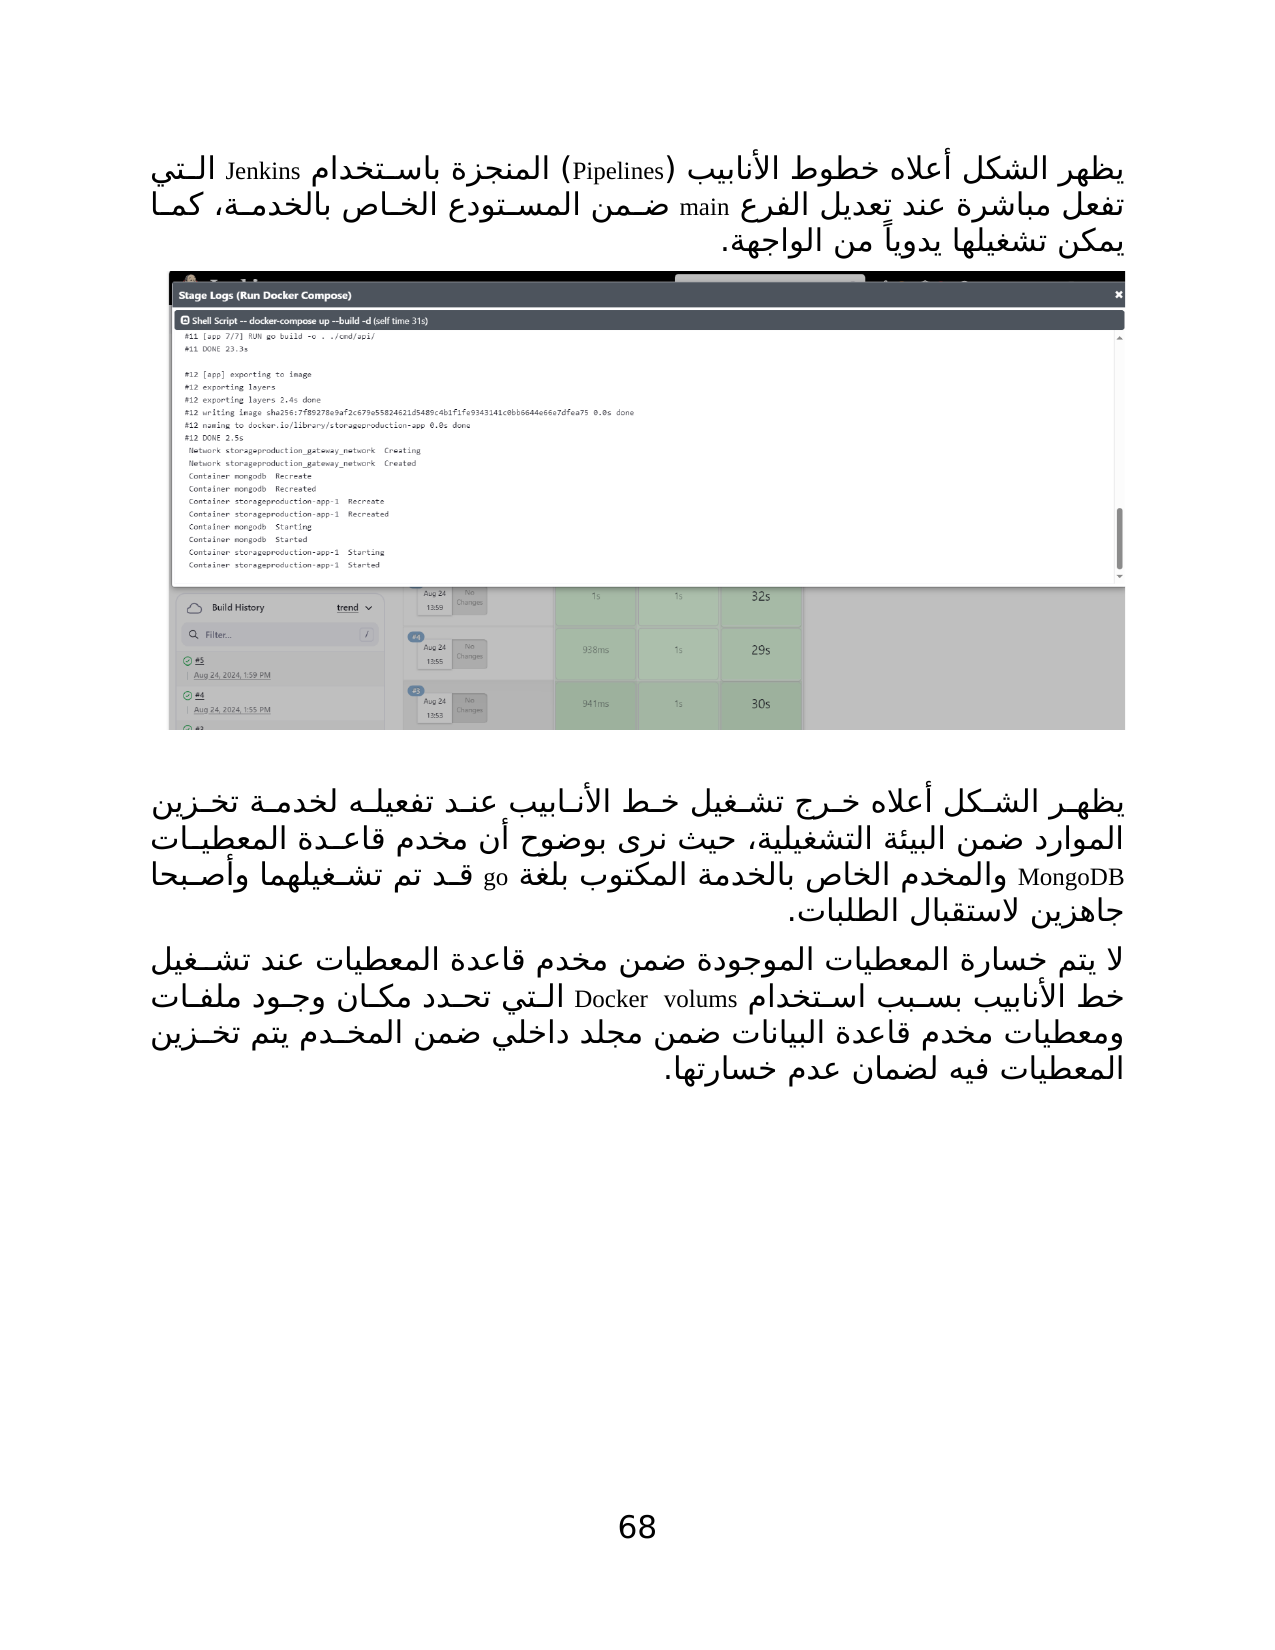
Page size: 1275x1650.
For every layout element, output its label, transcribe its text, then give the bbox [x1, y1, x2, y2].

text يظهر الشكل أعلاه خطوط الأنابيب (Pipelines) المنجزة باستخدام Jenkins التي تفعل مباشرة عند تعديل الفرع main ضمن المستودع الخاص بالخدمة، كما يمكن تشغيلها يدوياً من الواجهة. [150, 150, 1125, 259]
text لا يتم خسارة المعطيات الموجودة ضمن مخدم قاعدة المعطيات عند تشغيل خط الأنابيب بسبب استخدام Docker volums التي تحدد مكان وجود ملفات ومعطيات مخدم قاعدة البيانات ضمن مجلد داخلي ضمن المخدم يتم تخزين المعطيات فيه لضمان عدم خسارتها. [150, 942, 1125, 1087]
picture [166, 271, 1125, 730]
text يظهر الشكل أعلاه خرج تشغيل خط الأنابيب عند تفعيله لخدمة تخزين الموارد ضمن البيئة التشغيلية، حيث نرى بوضوح أن مخدم قاعدة المعطيات MongoDB والمخدم الخاص بالخدمة المكتوب بلغة go قد تم تشغيلهما وأصبحا جاهزين لاستقبال الطلبات. [150, 784, 1125, 929]
